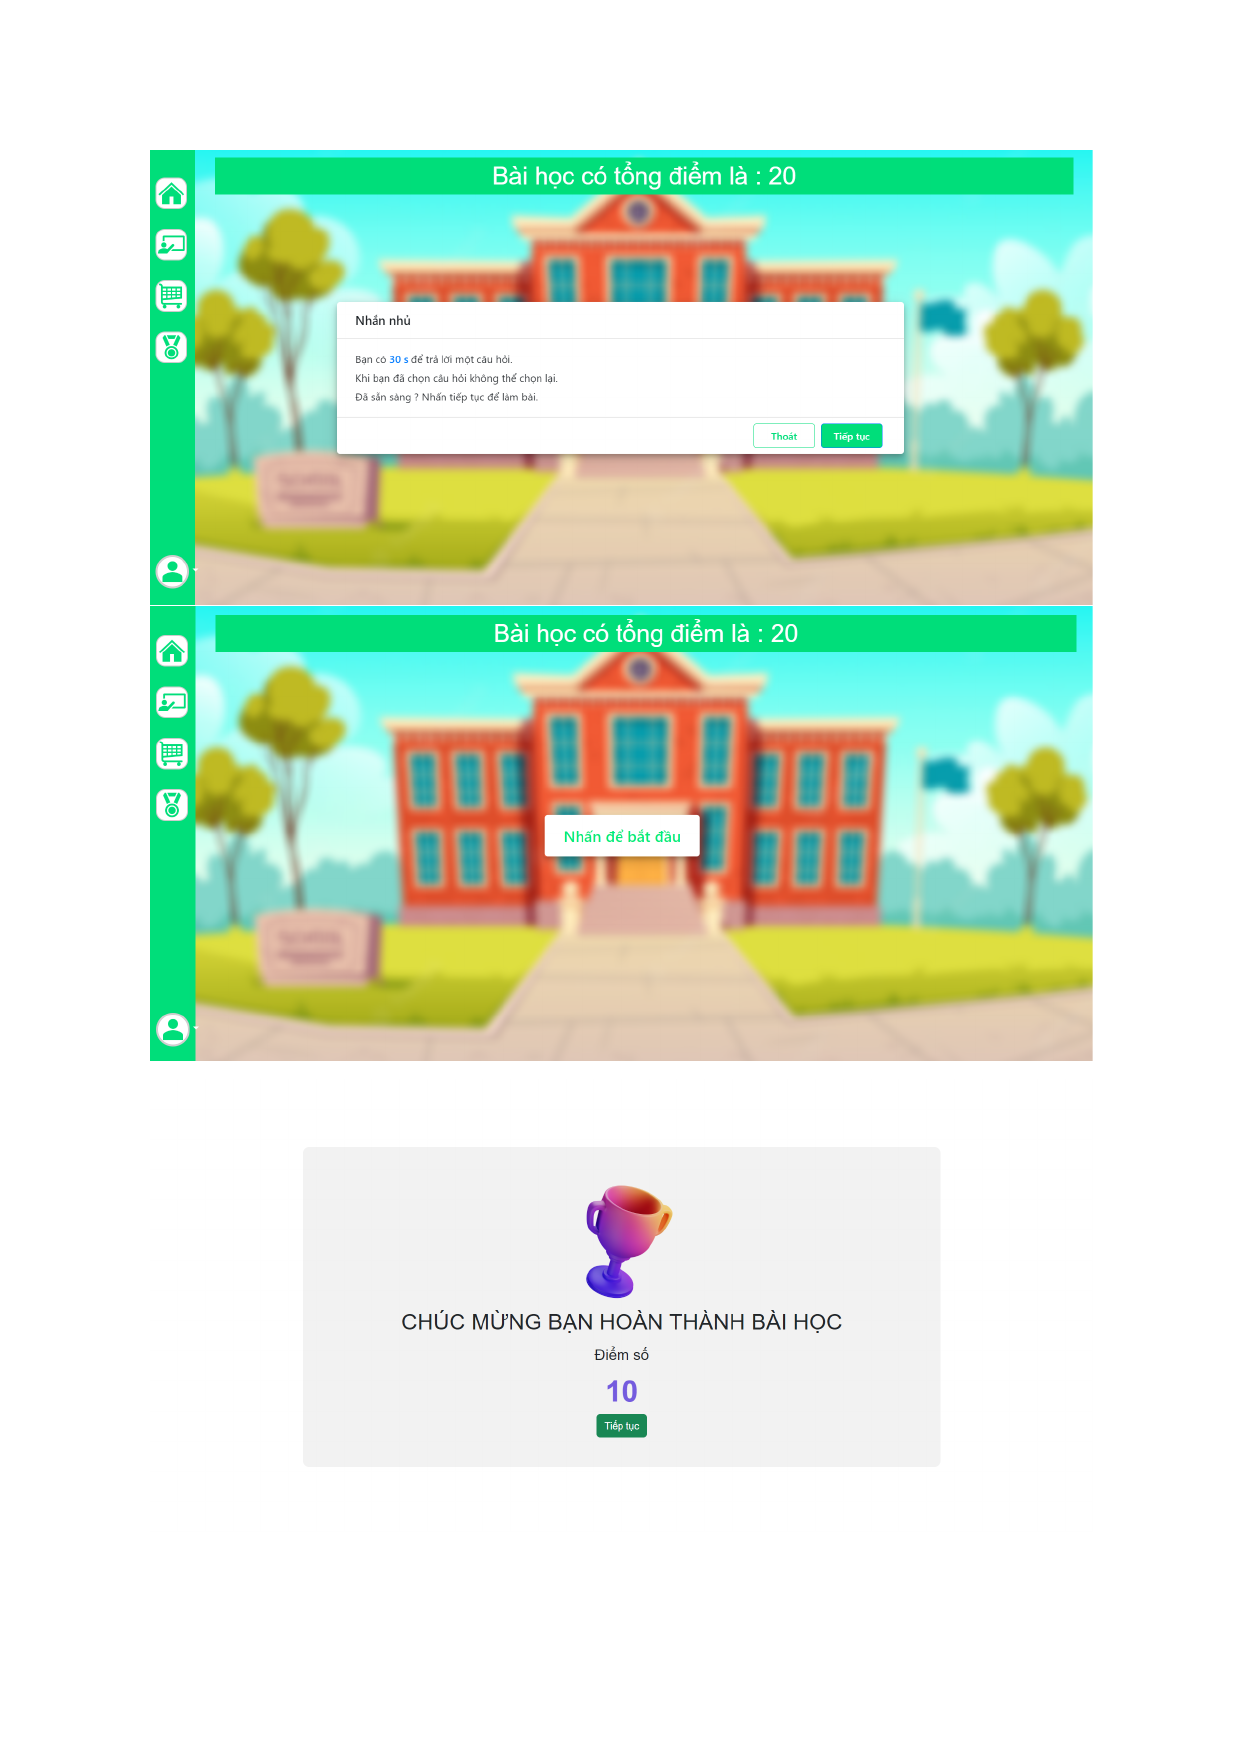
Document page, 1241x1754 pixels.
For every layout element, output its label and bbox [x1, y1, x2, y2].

picture [150, 606, 1093, 1061]
picture [150, 150, 1093, 605]
picture [150, 1079, 1093, 1532]
